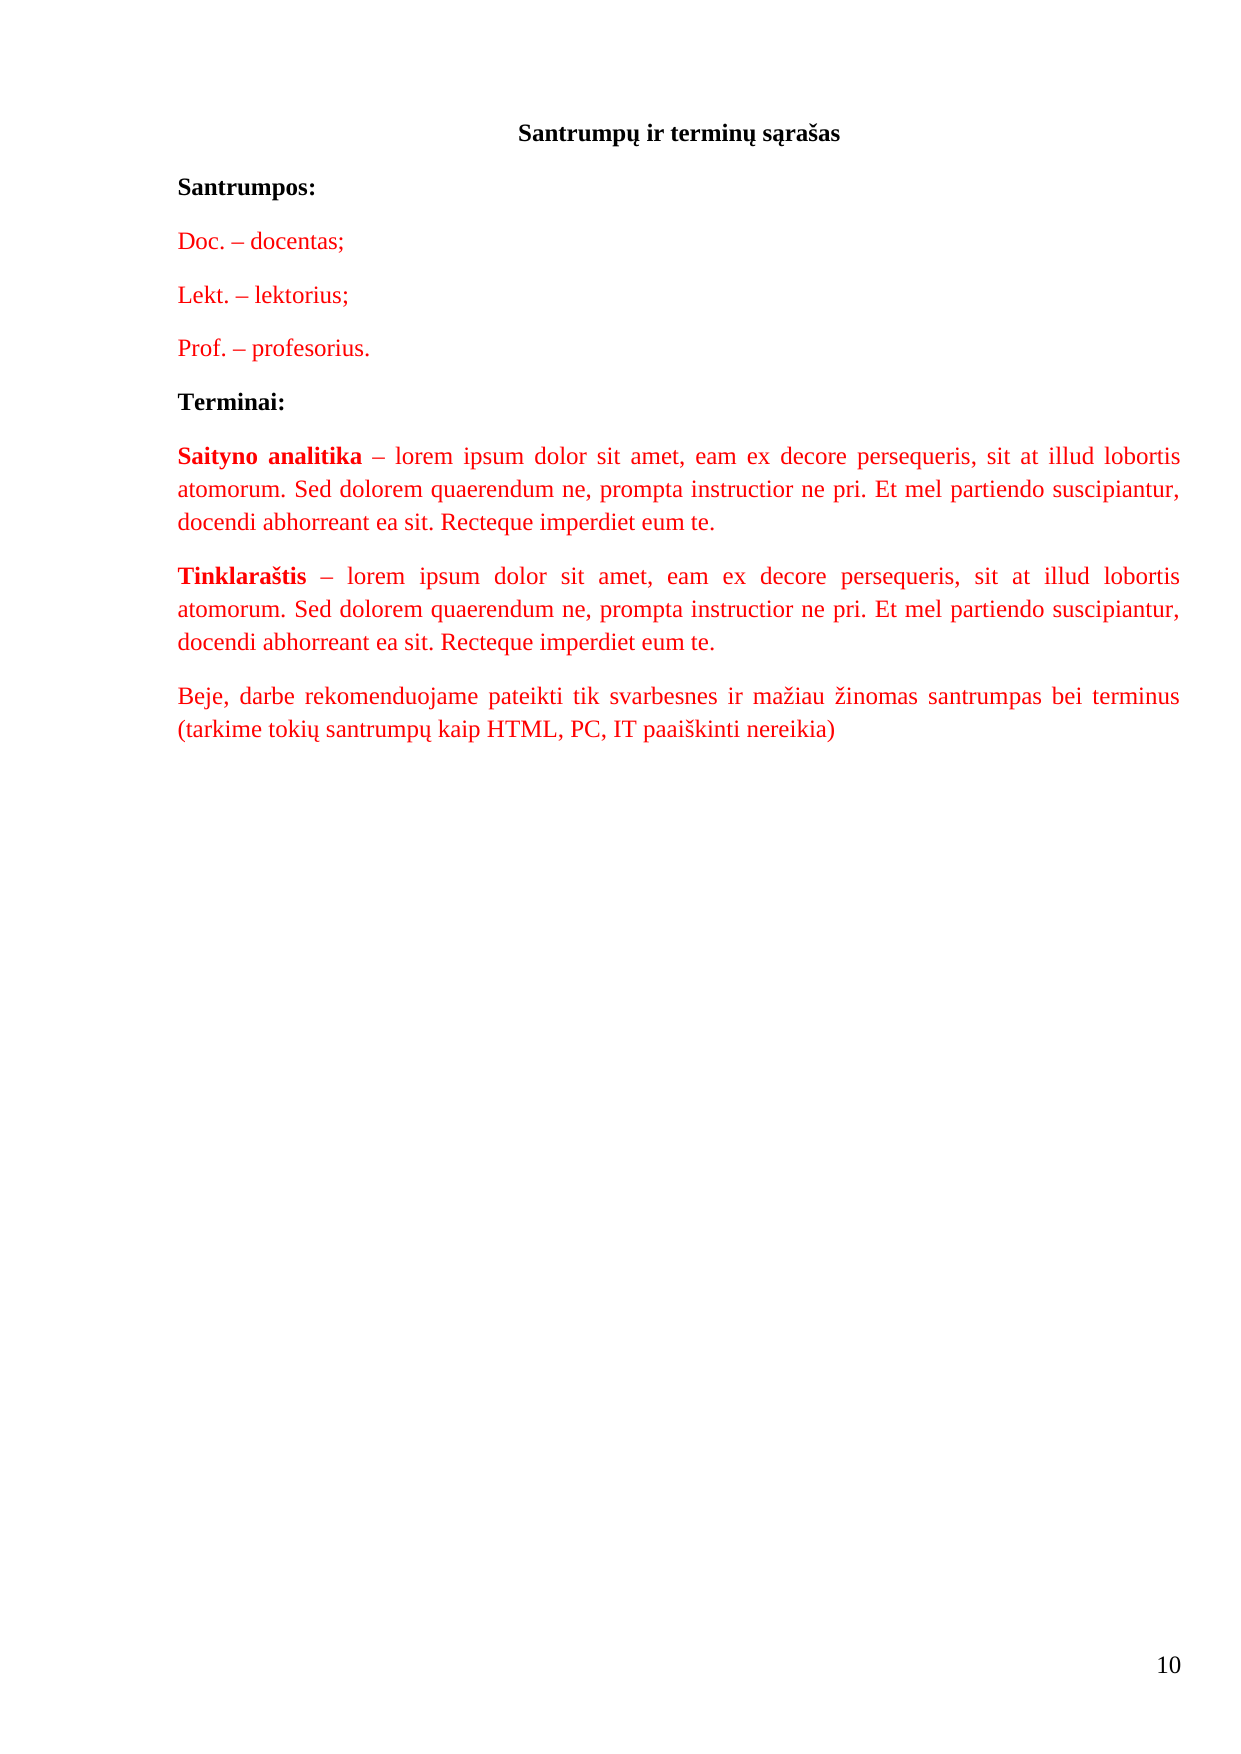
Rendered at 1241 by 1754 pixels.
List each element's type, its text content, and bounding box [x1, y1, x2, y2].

text Lekt. – lektorius; [177, 280, 1181, 308]
text Santrumpos: [177, 172, 1181, 201]
text Saityno analitika – lorem ipsum dolor sit amet, eam ex decore persequeris, sit at illud lobortis atomorum. Sed dolorem quaerendum ne, prompta instructior ne pri. Et mel partiendo suscipiantur, docendi abhorreant ea sit. Recteque imperdiet eum te. [177, 441, 1181, 536]
text Tinklaraštis – lorem ipsum dolor sit amet, eam ex decore persequeris, sit at illud lobortis atomorum. Sed dolorem quaerendum ne, prompta instructior ne pri. Et mel partiendo suscipiantur, docendi abhorreant ea sit. Recteque imperdiet eum te. [177, 561, 1181, 656]
text Doc. – docentas; [177, 226, 1181, 254]
text Prof. – profesorius. [177, 333, 1181, 362]
text Terminai: [177, 387, 1181, 416]
text Beje, darbe rekomenduojame pateikti tik svarbesnes ir mažiau žinomas santrumpas bei terminus (tarkime tokių santrumpų kaip HTML, PC, IT paaiškinti nereikia) [177, 681, 1181, 743]
text Santrumpų ir terminų sąrašas [177, 118, 1181, 147]
